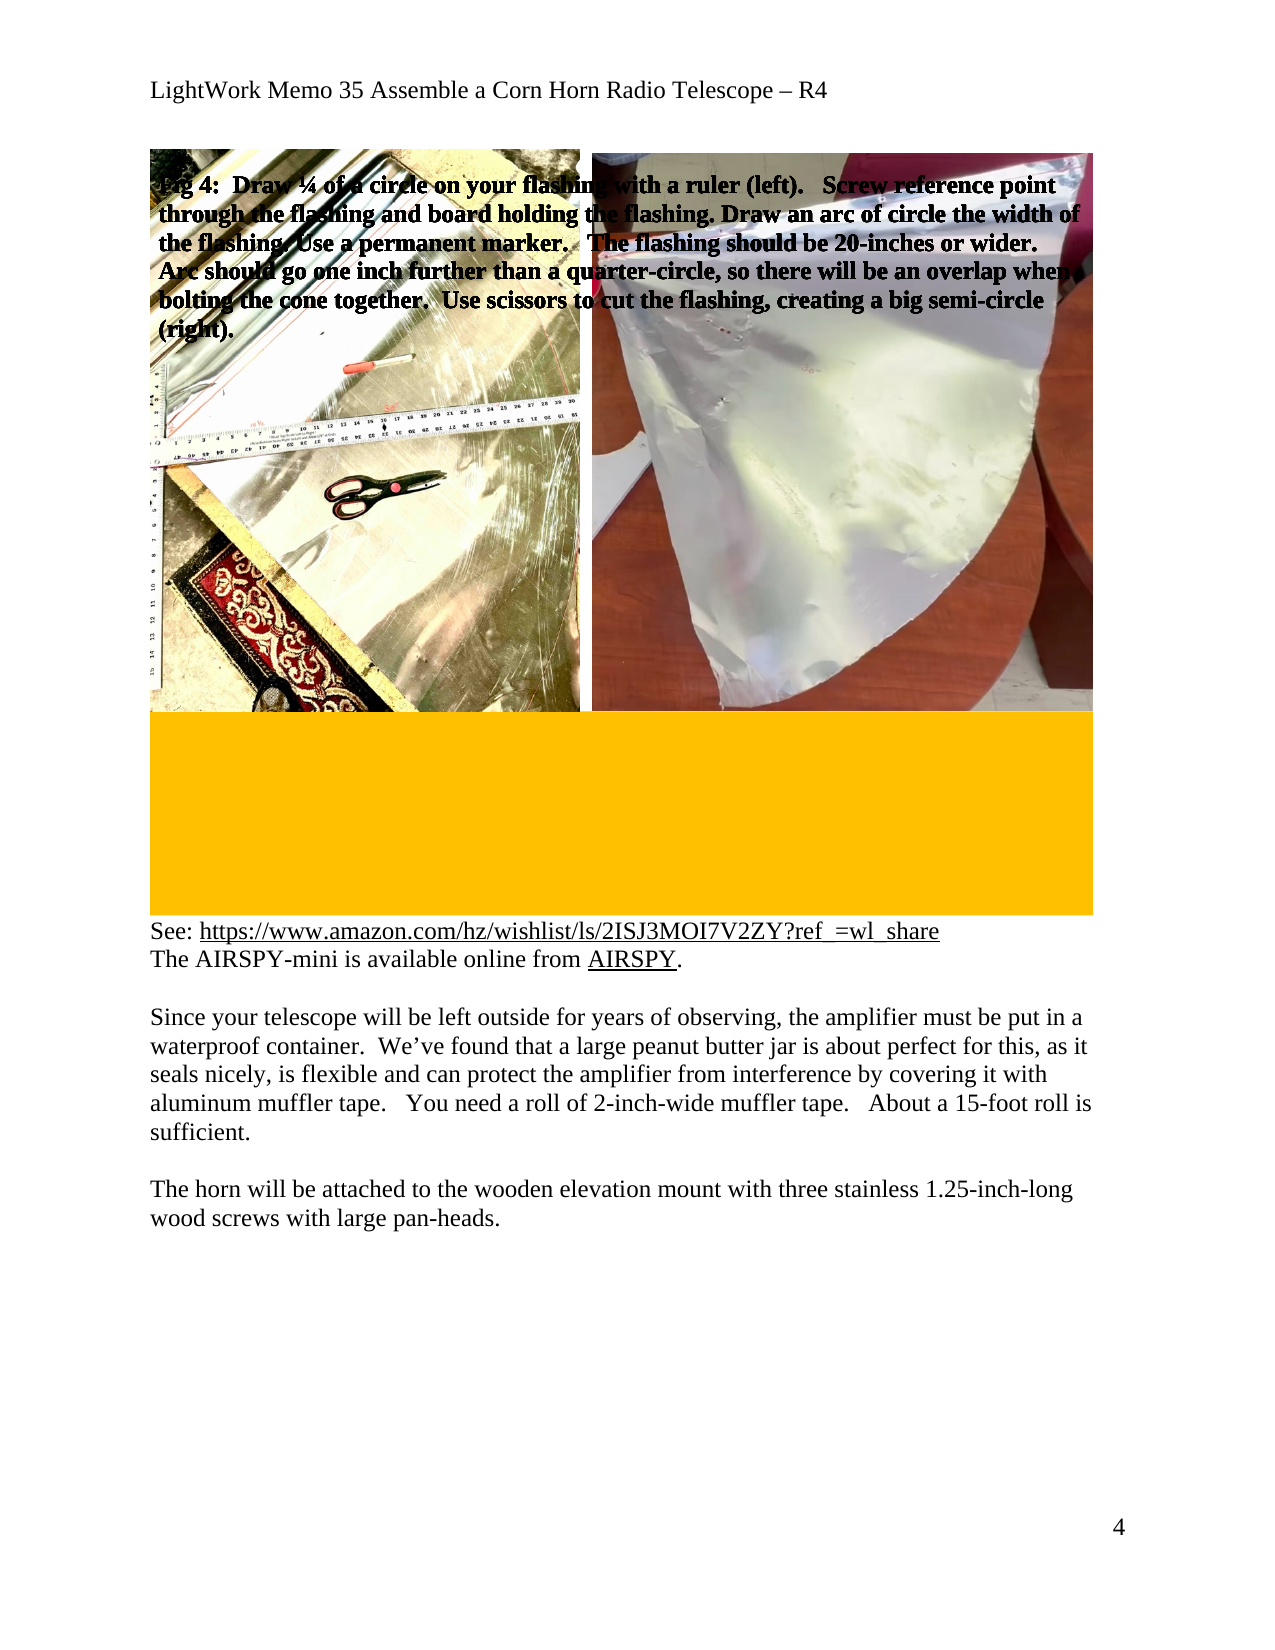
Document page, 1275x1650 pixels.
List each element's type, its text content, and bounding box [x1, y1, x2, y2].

text Since your telescope will be left outside for years of observing, the amplifier must be put in a waterproof container. We’ve found that a large peanut butter jar is about perfect for this, as it seals nicely, is flexible and can protect the amplifier from interference by covering it with aluminum muffler tape. You need a roll of 2-inch-wide muffler tape. About a 15-foot roll is sufficient. [150, 1002, 1125, 1146]
text The horn will be attached to the wooden elevation mount with three stainless 1.25-inch-long wood screws with large pan-heads. [150, 1174, 1125, 1232]
picture [150, 149, 580, 712]
text The AIRSPY-mini is available online from AIRSPY. [150, 944, 1125, 973]
picture [592, 153, 1093, 711]
